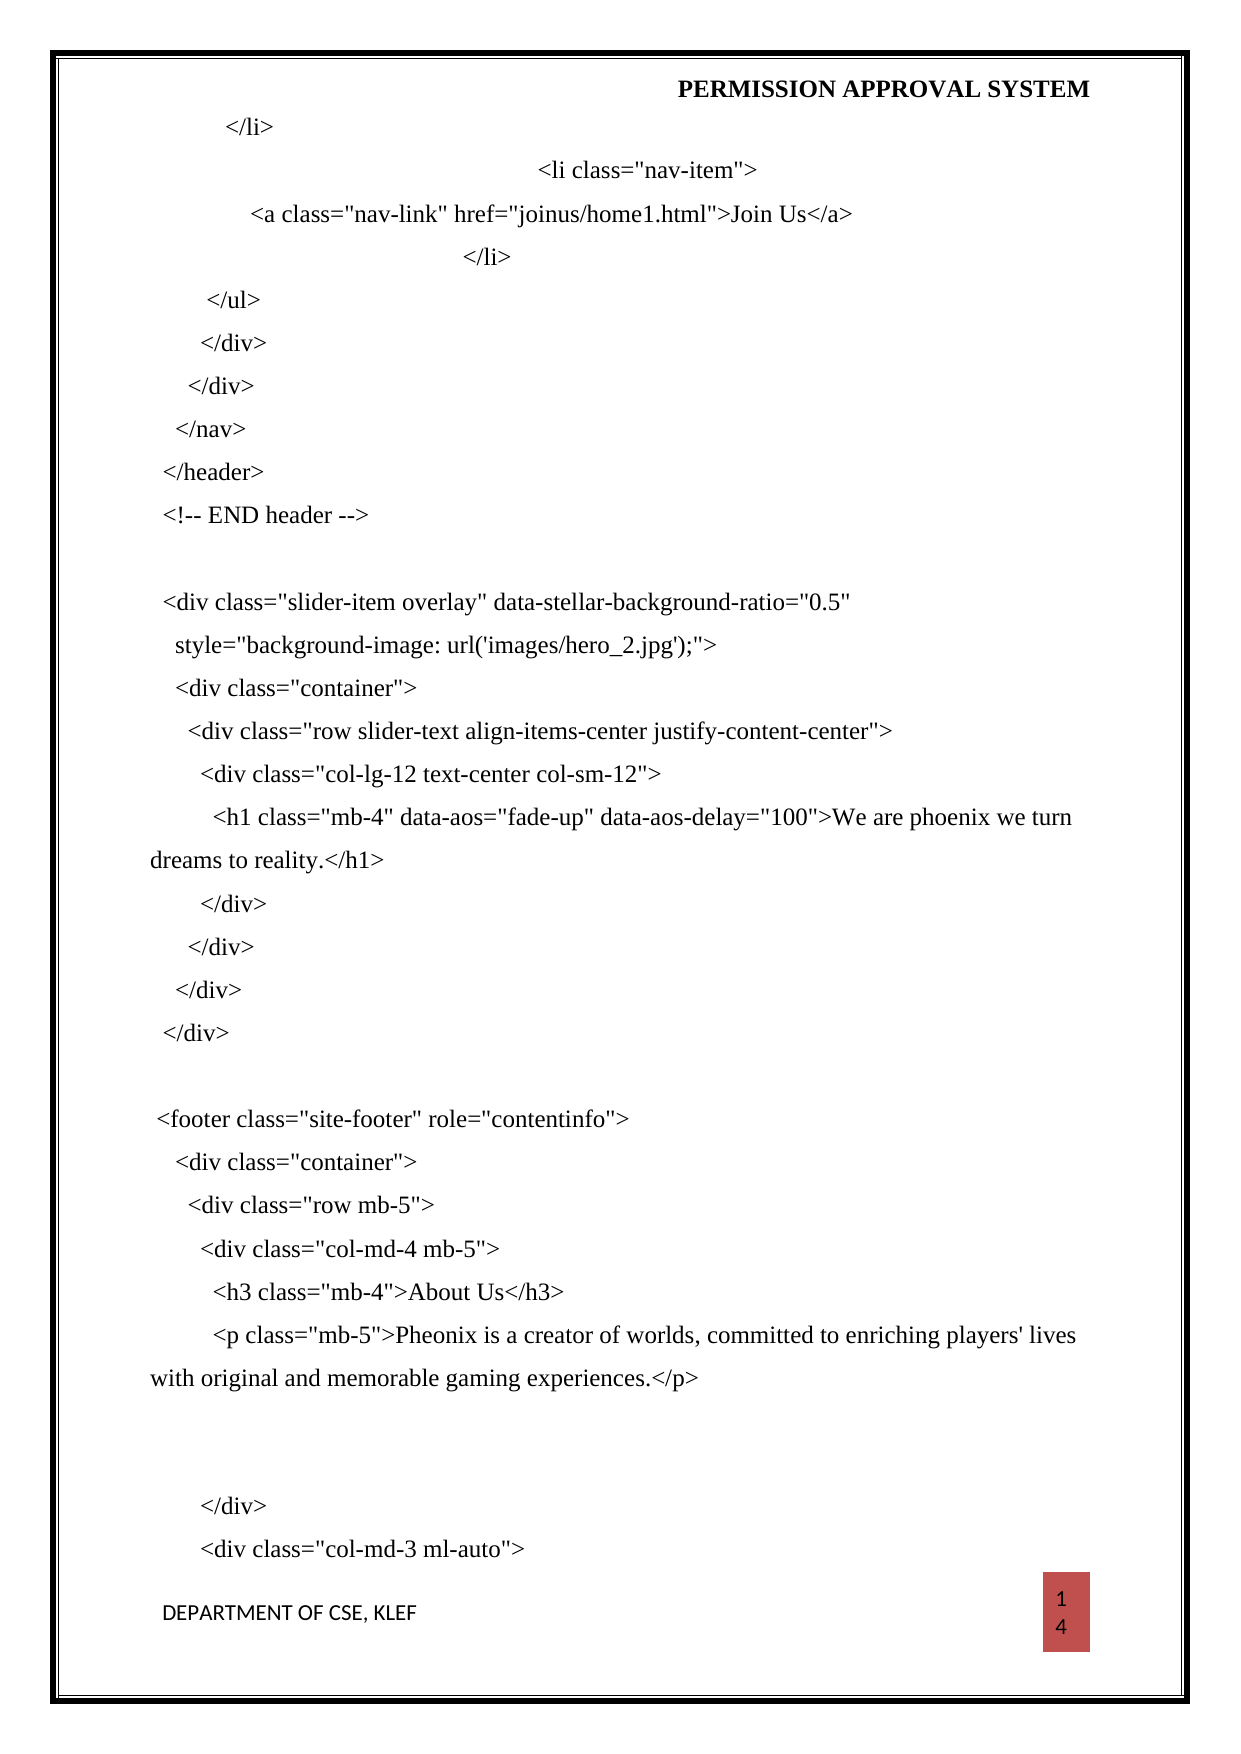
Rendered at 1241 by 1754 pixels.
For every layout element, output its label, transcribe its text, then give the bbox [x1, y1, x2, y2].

text <div class="container"> [150, 673, 1090, 702]
text <a class="nav-link" href="joinus/home1.html">Join Us</a> [150, 199, 1090, 227]
text <h3 class="mb-4">About Us</h3> [150, 1277, 1090, 1306]
text <h1 class="mb-4" data-aos="fade-up" data-aos-delay="100">We are phoenix we turn dreams to reality.</h1> [150, 802, 1090, 874]
text </div> [150, 1018, 1090, 1047]
text </div> [150, 932, 1090, 961]
text </div> [150, 371, 1090, 400]
text <div class="col-md-4 mb-5"> [150, 1234, 1090, 1262]
text <div class="row mb-5"> [150, 1191, 1090, 1219]
text </div> [150, 1491, 1090, 1520]
text <div class="col-md-3 ml-auto"> [150, 1534, 1090, 1563]
text <div class="slider-item overlay" data-stellar-background-ratio="0.5" [150, 587, 1090, 616]
text </div> [150, 975, 1090, 1004]
text <!-- END header --> [150, 501, 1090, 529]
text <div class="container"> [150, 1147, 1090, 1176]
text </li> [150, 242, 1090, 271]
text style="background-image: url('images/hero_2.jpg');"> [150, 630, 1090, 659]
text <footer class="site-footer" role="contentinfo"> [150, 1104, 1090, 1133]
text </ul> [150, 285, 1090, 314]
text <li class="nav-item"> [150, 156, 1090, 184]
text <p class="mb-5">Pheonix is a creator of worlds, committed to enriching players' lives with original and memorable gaming experiences.</p> [150, 1320, 1090, 1392]
text <div class="row slider-text align-items-center justify-content-center"> [150, 716, 1090, 745]
text </li> [150, 112, 1090, 141]
text </header> [150, 457, 1090, 486]
text </div> [150, 889, 1090, 917]
text <div class="col-lg-12 text-center col-sm-12"> [150, 759, 1090, 788]
text </nav> [150, 414, 1090, 443]
text </div> [150, 328, 1090, 357]
